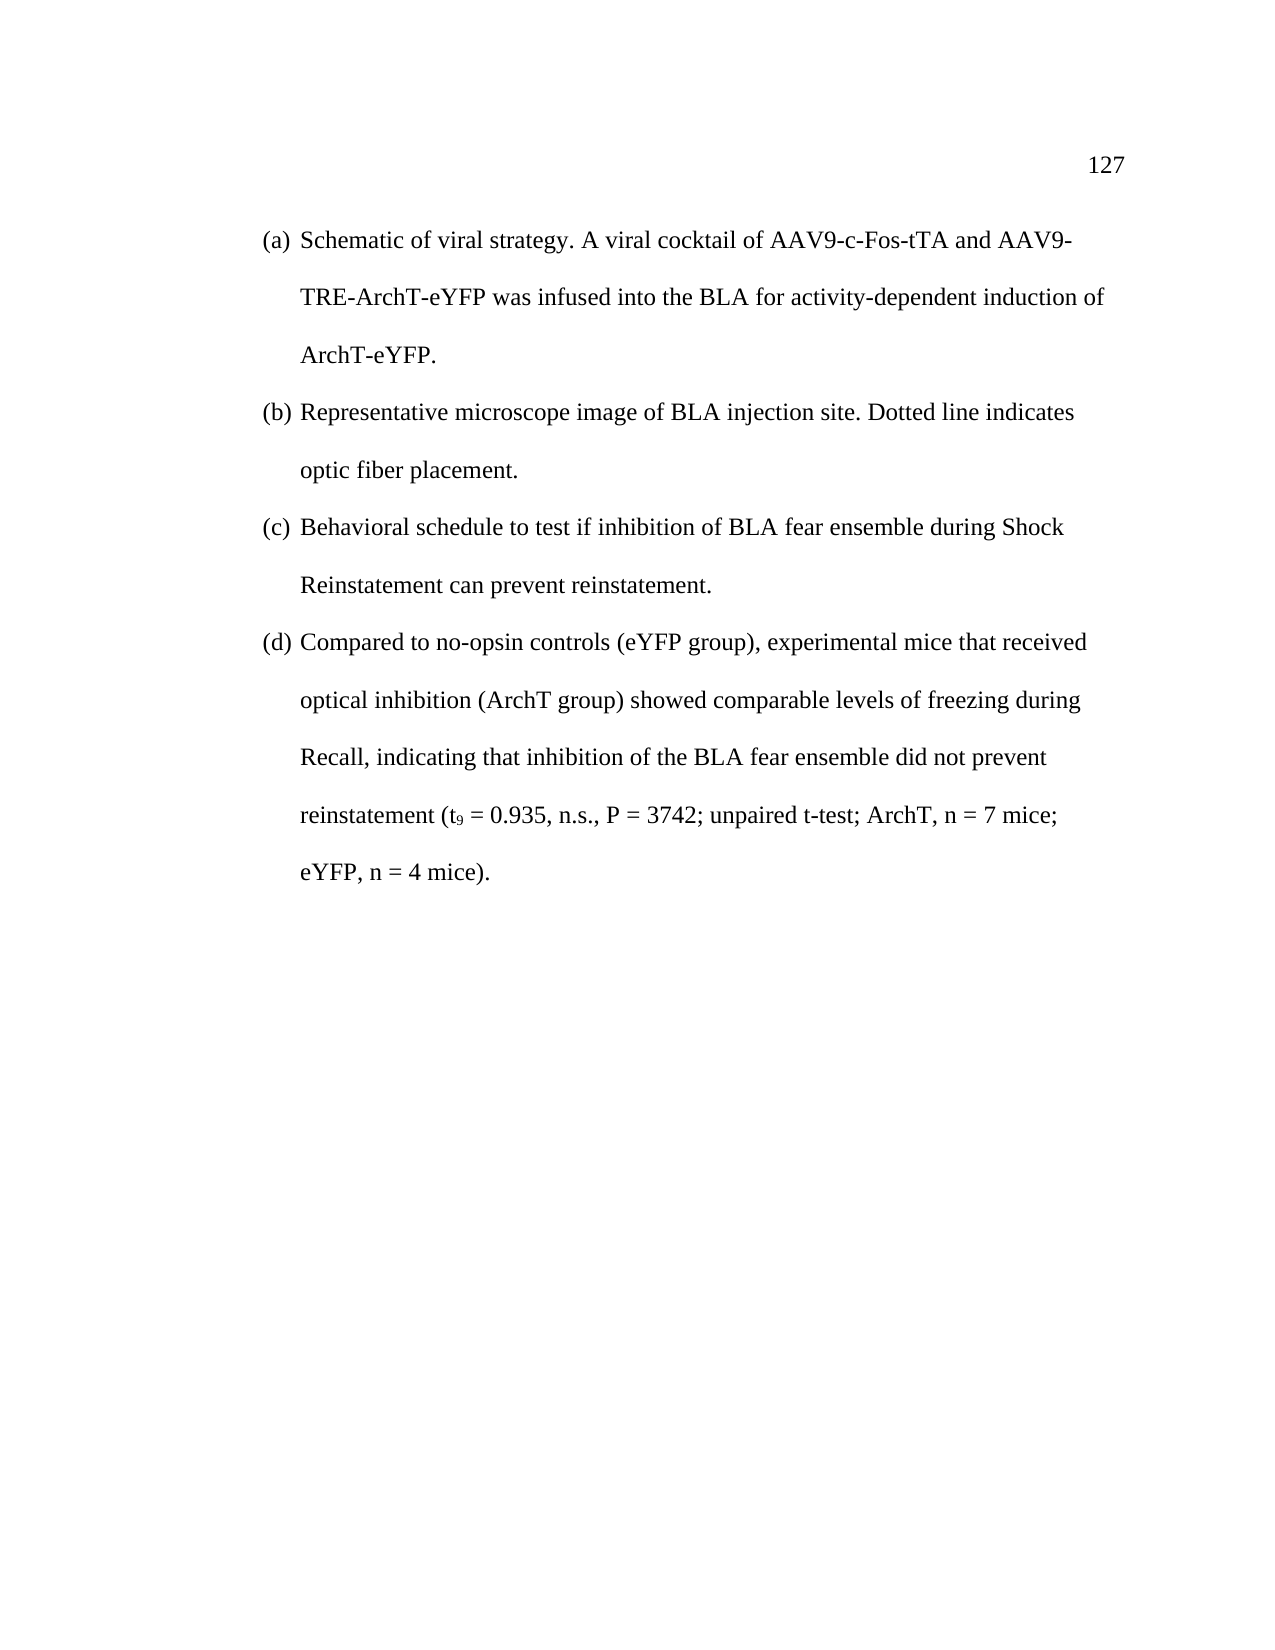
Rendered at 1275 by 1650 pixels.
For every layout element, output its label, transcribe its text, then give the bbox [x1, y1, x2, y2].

list Representative microscope image of BLA injection site. Dotted line indicates optic fiber placement. [262, 397, 1125, 484]
list Schematic of viral strategy. A viral cocktail of AAV9-c-Fos-tTA and AAV9-TRE-ArchT-eYFP was infused into the BLA for activity-dependent induction of ArchT-eYFP. [262, 225, 1125, 369]
list Behavioral schedule to test if inhibition of BLA fear ensemble during Shock Reinstatement can prevent reinstatement. [262, 512, 1125, 599]
list Compared to no-opsin controls (eYFP group), experimental mice that received optical inhibition (ArchT group) showed comparable levels of freezing during Recall, indicating that inhibition of the BLA fear ensemble did not prevent reinstatement (t9 = 0.935, n.s., P = 3742; unpaired t-test; ArchT, n = 7 mice; eYFP, n = 4 mice). [262, 627, 1125, 886]
